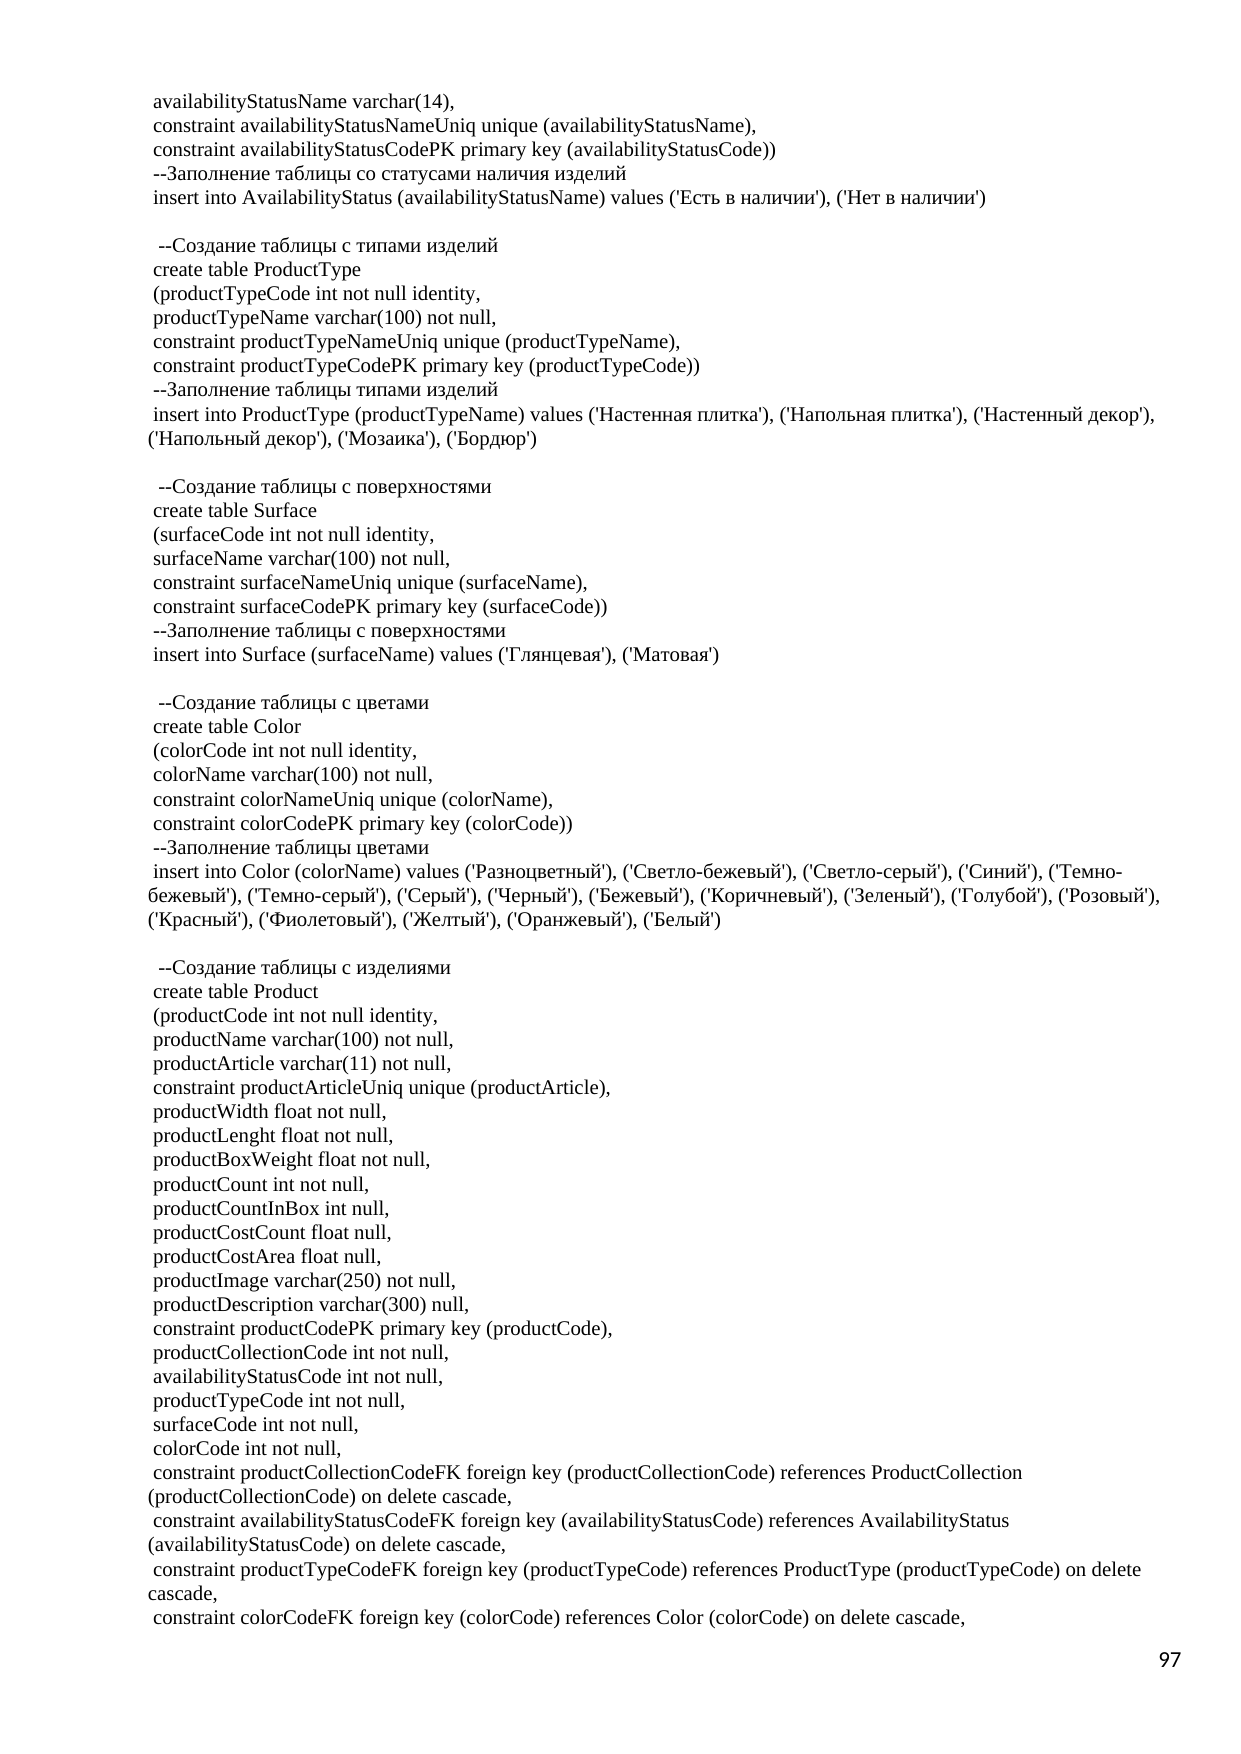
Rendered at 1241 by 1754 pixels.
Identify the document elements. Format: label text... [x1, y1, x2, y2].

text productCostArea float null, [148, 1244, 1181, 1268]
text (productTypeCode int not null identity, [148, 281, 1181, 305]
text constraint productCodePK primary key (productCode), [148, 1316, 1181, 1340]
text productTypeName varchar(100) not null, [148, 305, 1181, 329]
text constraint colorCodeFK foreign key (colorCode) references Color (colorCode) on delete cascade, [148, 1604, 1181, 1629]
text constraint colorCodePK primary key (colorCode)) [148, 811, 1181, 834]
text create table Product [148, 979, 1181, 1003]
text --Заполнение таблицы с поверхностями [148, 618, 1181, 642]
text productName varchar(100) not null, [148, 1027, 1181, 1051]
text productImage varchar(250) not null, [148, 1268, 1181, 1292]
text insert into Surface (surfaceName) values ('Глянцевая'), ('Матовая') [148, 642, 1181, 666]
text create table ProductType [148, 257, 1181, 281]
text create table Surface [148, 498, 1181, 522]
text colorName varchar(100) not null, [148, 762, 1181, 786]
text insert into AvailabilityStatus (availabilityStatusName) values ('Есть в наличии'), ('Нет в наличии') [148, 185, 1181, 209]
text productCount int not null, [148, 1171, 1181, 1196]
text insert into Color (colorName) values ('Разноцветный'), ('Светло-бежевый'), ('Светло-серый'), ('Синий'), ('Темно-бежевый'), ('Темно-серый'), ('Серый'), ('Черный'), ('Бежевый'), ('Коричневый'), ('Зеленый'), ('Голубой'), ('Розовый'), ('Красный'), ('Фиолетовый'), ('Желтый'), ('Оранжевый'), ('Белый') [148, 859, 1181, 931]
text colorCode int not null, [148, 1436, 1181, 1460]
text availabilityStatusName varchar(14), [148, 89, 1181, 113]
text --Создание таблицы с поверхностями [148, 474, 1181, 498]
text productArticle varchar(11) not null, [148, 1051, 1181, 1075]
text productDescription varchar(300) null, [148, 1292, 1181, 1316]
text productWidth float not null, [148, 1099, 1181, 1123]
text constraint productArticleUniq unique (productArticle), [148, 1075, 1181, 1099]
text (productCode int not null identity, [148, 1003, 1181, 1027]
text --Создание таблицы с изделиями [148, 955, 1181, 979]
text --Заполнение таблицы со статусами наличия изделий [148, 161, 1181, 185]
text --Создание таблицы с типами изделий [148, 233, 1181, 257]
text constraint productTypeCodePK primary key (productTypeCode)) [148, 353, 1181, 377]
text availabilityStatusCode int not null, [148, 1364, 1181, 1388]
text productCountInBox int null, [148, 1196, 1181, 1219]
text productCostCount float null, [148, 1219, 1181, 1244]
text constraint availabilityStatusCodePK primary key (availabilityStatusCode)) [148, 137, 1181, 161]
text constraint surfaceCodePK primary key (surfaceCode)) [148, 594, 1181, 618]
text productCollectionCode int not null, [148, 1340, 1181, 1364]
text constraint productTypeNameUniq unique (productTypeName), [148, 329, 1181, 353]
text productBoxWeight float not null, [148, 1147, 1181, 1171]
text --Заполнение таблицы цветами [148, 834, 1181, 859]
text constraint availabilityStatusNameUniq unique (availabilityStatusName), [148, 113, 1181, 137]
text (surfaceCode int not null identity, [148, 522, 1181, 546]
text productTypeCode int not null, [148, 1388, 1181, 1412]
text insert into ProductType (productTypeName) values ('Настенная плитка'), ('Напольная плитка'), ('Настенный декор'), ('Напольный декор'), ('Мозаика'), ('Бордюр') [148, 401, 1181, 449]
text constraint availabilityStatusCodeFK foreign key (availabilityStatusCode) references AvailabilityStatus (availabilityStatusCode) on delete cascade, [148, 1508, 1181, 1556]
text productLenght float not null, [148, 1123, 1181, 1147]
text constraint productTypeCodeFK foreign key (productTypeCode) references ProductType (productTypeCode) on delete cascade, [148, 1556, 1181, 1604]
text constraint colorNameUniq unique (colorName), [148, 786, 1181, 811]
text --Заполнение таблицы типами изделий [148, 377, 1181, 401]
text surfaceCode int not null, [148, 1412, 1181, 1436]
text constraint productCollectionCodeFK foreign key (productCollectionCode) references ProductCollection (productCollectionCode) on delete cascade, [148, 1460, 1181, 1508]
text surfaceName varchar(100) not null, [148, 546, 1181, 570]
text --Создание таблицы с цветами [148, 690, 1181, 714]
text create table Color [148, 714, 1181, 738]
text constraint surfaceNameUniq unique (surfaceName), [148, 570, 1181, 594]
text (colorCode int not null identity, [148, 738, 1181, 762]
